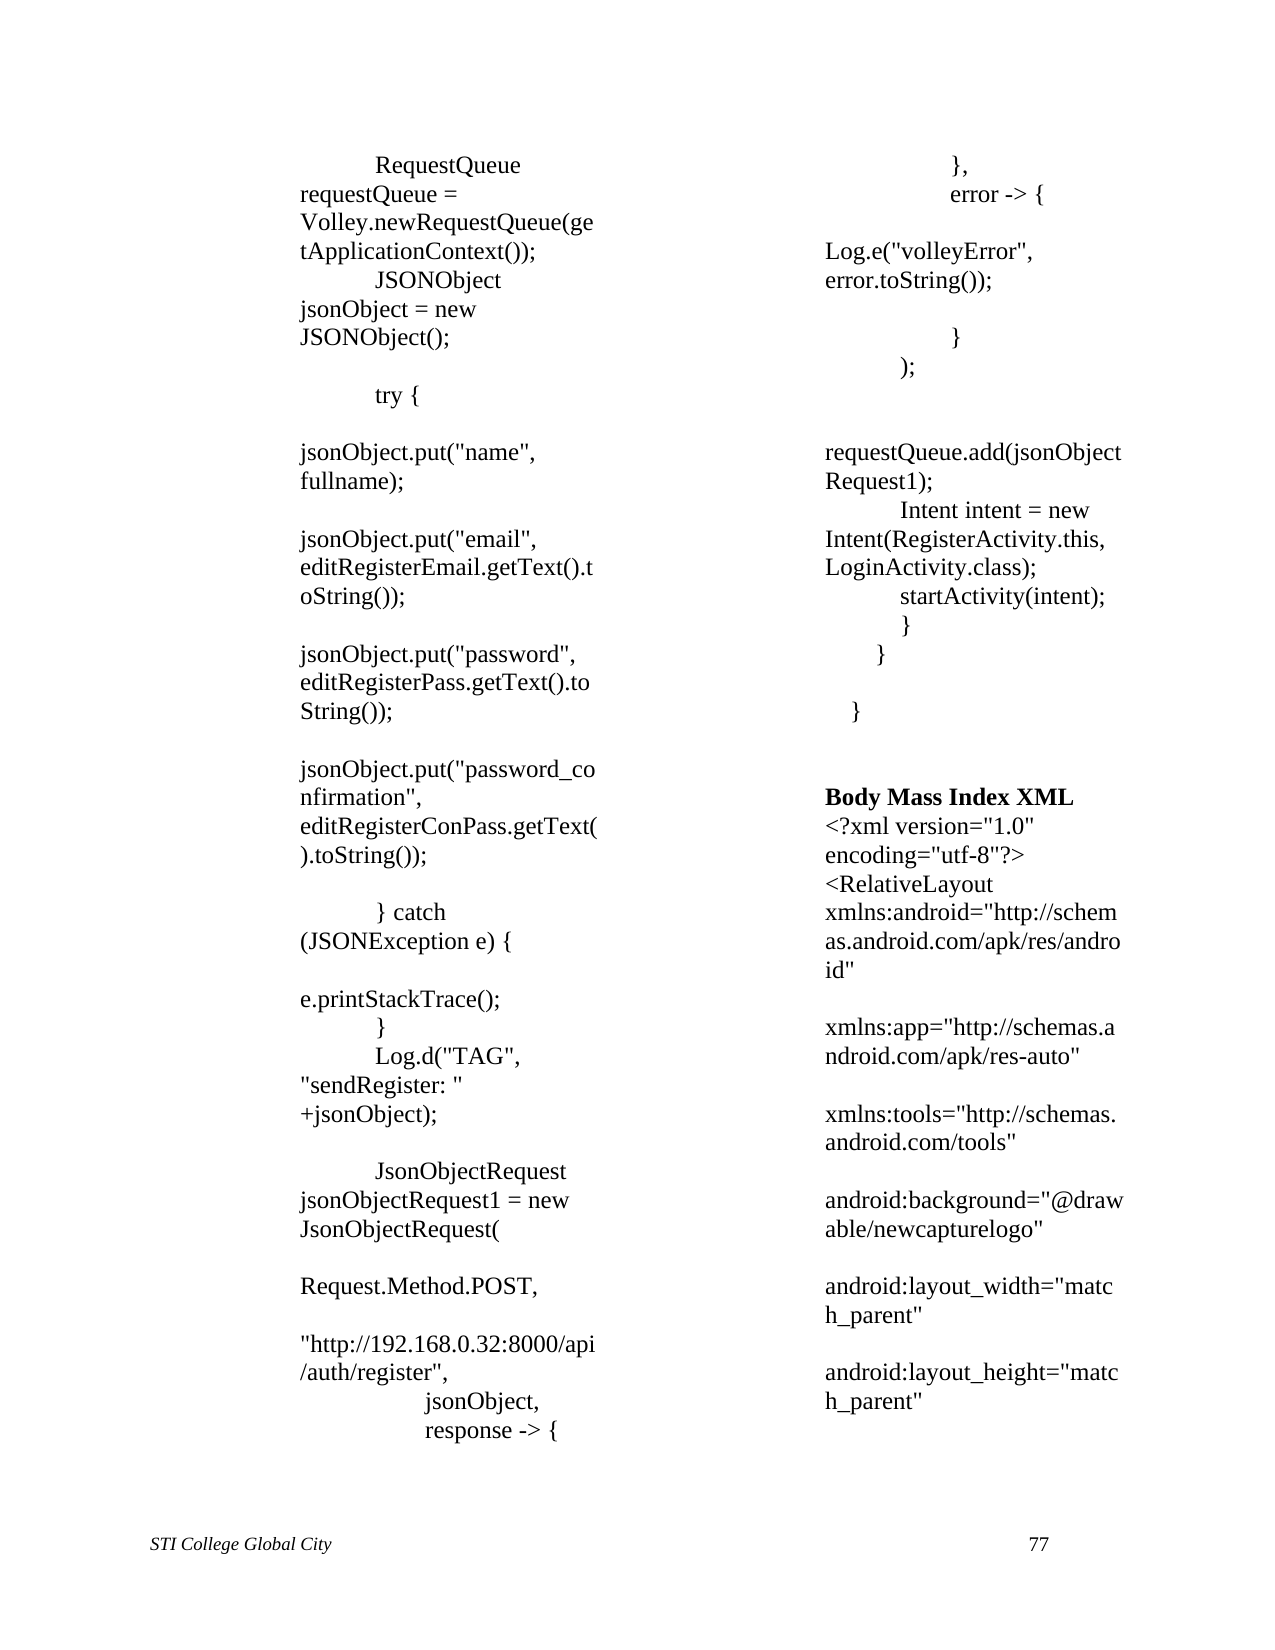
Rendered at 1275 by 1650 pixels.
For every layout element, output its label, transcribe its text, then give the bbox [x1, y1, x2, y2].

text try { [300, 380, 600, 409]
text android:layout_height="match_parent" [825, 1329, 1125, 1415]
text } catch (JSONException e) { [300, 897, 600, 955]
text requestQueue.add(jsonObjectRequest1); [825, 409, 1125, 495]
text android:background="@drawable/newcapturelogo" [825, 1156, 1125, 1242]
text } [300, 1012, 600, 1041]
text JSONObject jsonObject = new JSONObject(); [300, 265, 600, 351]
text response -> { [300, 1415, 600, 1444]
text Request.Method.POST, [300, 1242, 600, 1300]
text android:layout_width="match_parent" [825, 1242, 1125, 1329]
text <?xml version="1.0" encoding="utf-8"?> [825, 811, 1125, 869]
text xmlns:app="http://schemas.android.com/apk/res-auto" [825, 984, 1125, 1070]
text RequestQueue requestQueue = Volley.newRequestQueue(getApplicationContext()); [300, 150, 600, 265]
text } [825, 322, 1125, 351]
text Intent intent = new Intent(RegisterActivity.this, LoginActivity.class); [825, 495, 1125, 581]
text Log.d("TAG", "sendRegister: " +jsonObject); [300, 1041, 600, 1127]
text xmlns:tools="http://schemas.android.com/tools" [825, 1070, 1125, 1156]
text e.printStackTrace(); [300, 955, 600, 1012]
text jsonObject.put("password_confirmation", editRegisterConPass.getText().toString()); [300, 725, 600, 869]
text jsonObject.put("name", fullname); [300, 409, 600, 495]
text Body Mass Index XML [825, 782, 1125, 811]
text } [825, 610, 1125, 639]
text JsonObjectRequest jsonObjectRequest1 = new JsonObjectRequest( [300, 1156, 600, 1242]
text } [825, 639, 1125, 667]
text } [825, 696, 1125, 725]
text "http://192.168.0.32:8000/api/auth/register", [300, 1300, 600, 1386]
text <RelativeLayout xmlns:android="http://schemas.android.com/apk/res/android" [825, 869, 1125, 984]
text ); [825, 351, 1125, 380]
text error -> { [825, 179, 1125, 207]
text Log.e("volleyError", error.toString()); [825, 207, 1125, 294]
text jsonObject.put("password", editRegisterPass.getText().toString()); [300, 610, 600, 725]
text startActivity(intent); [825, 581, 1125, 610]
text jsonObject.put("email", editRegisterEmail.getText().toString()); [300, 495, 600, 610]
text jsonObject, [300, 1386, 600, 1415]
text }, [825, 150, 1125, 179]
